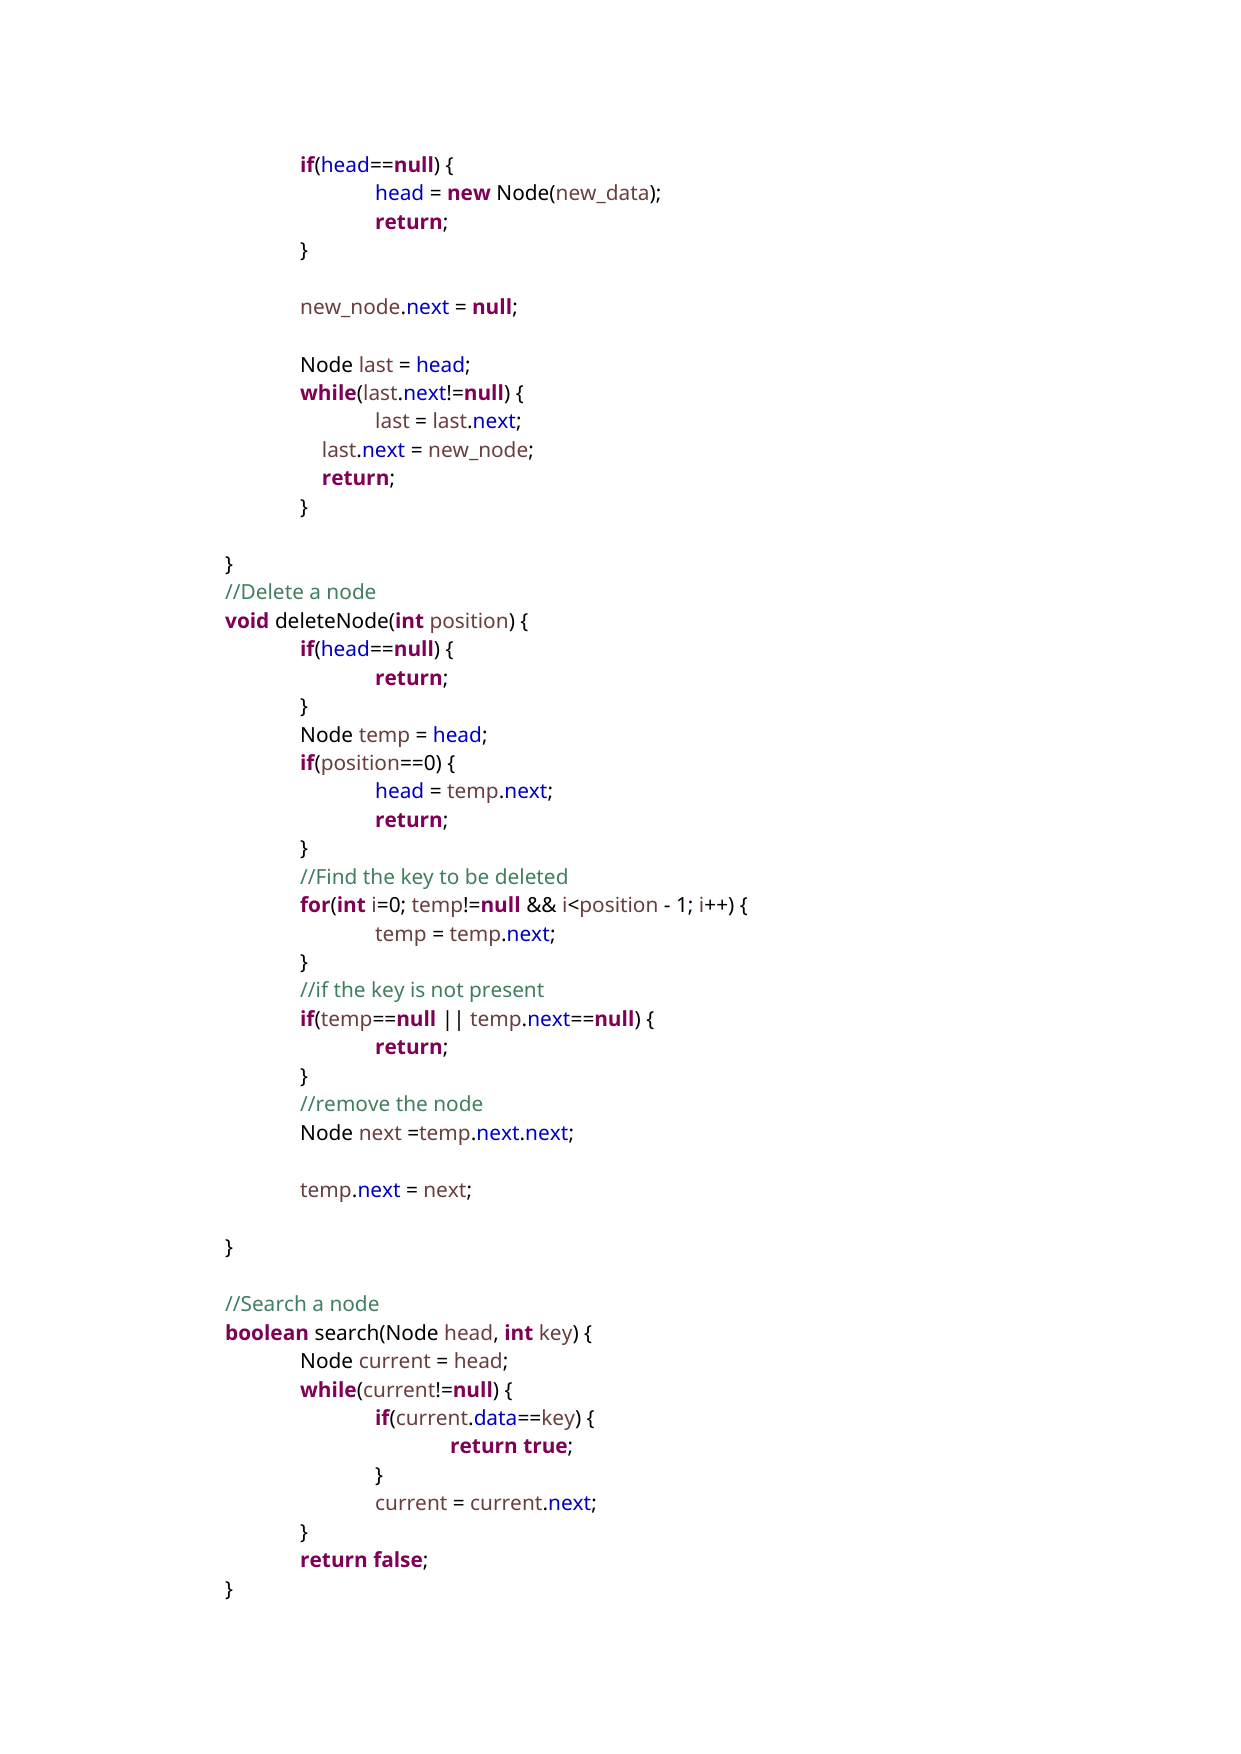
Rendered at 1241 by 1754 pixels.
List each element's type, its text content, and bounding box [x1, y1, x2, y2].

text return; [150, 463, 1090, 492]
text return; [150, 805, 1090, 833]
text boolean search(Node head, int key) { [150, 1318, 1090, 1346]
text } [150, 235, 1090, 264]
text new_node.next = null; [150, 292, 1090, 321]
text //remove the node [150, 1089, 1090, 1118]
text if(position==0) { [150, 748, 1090, 777]
text if(head==null) { [150, 634, 1090, 663]
text current = current.next; [150, 1488, 1090, 1517]
text Node last = head; [150, 350, 1090, 378]
text last = last.next; [150, 407, 1090, 435]
text } [150, 1574, 1090, 1602]
text //if the key is not present [150, 976, 1090, 1004]
text while(last.next!=null) { [150, 378, 1090, 407]
text return; [150, 1032, 1090, 1061]
text last.next = new_node; [150, 435, 1090, 463]
text } [150, 549, 1090, 577]
text for(int i=0; temp!=null && i<position - 1; i++) { [150, 890, 1090, 919]
text if(temp==null || temp.next==null) { [150, 1004, 1090, 1032]
text //Search a node [150, 1289, 1090, 1318]
text if(current.data==key) { [150, 1403, 1090, 1432]
text return; [150, 663, 1090, 691]
text } [150, 1232, 1090, 1261]
text //Delete a node [150, 577, 1090, 606]
text } [150, 1517, 1090, 1545]
text Node next =temp.next.next; [150, 1118, 1090, 1146]
text return true; [150, 1432, 1090, 1460]
text while(current!=null) { [150, 1375, 1090, 1403]
text head = new Node(new_data); [150, 178, 1090, 207]
text } [150, 833, 1090, 862]
text Node current = head; [150, 1346, 1090, 1375]
text temp = temp.next; [150, 919, 1090, 947]
text } [150, 492, 1090, 520]
text } [150, 947, 1090, 976]
text //Find the key to be deleted [150, 862, 1090, 890]
text Node temp = head; [150, 720, 1090, 748]
text return; [150, 207, 1090, 235]
text head = temp.next; [150, 777, 1090, 805]
text return false; [150, 1545, 1090, 1574]
text if(head==null) { [150, 150, 1090, 178]
text temp.next = next; [150, 1175, 1090, 1203]
text } [150, 691, 1090, 720]
text } [150, 1460, 1090, 1488]
text } [150, 1061, 1090, 1089]
text void deleteNode(int position) { [150, 606, 1090, 634]
